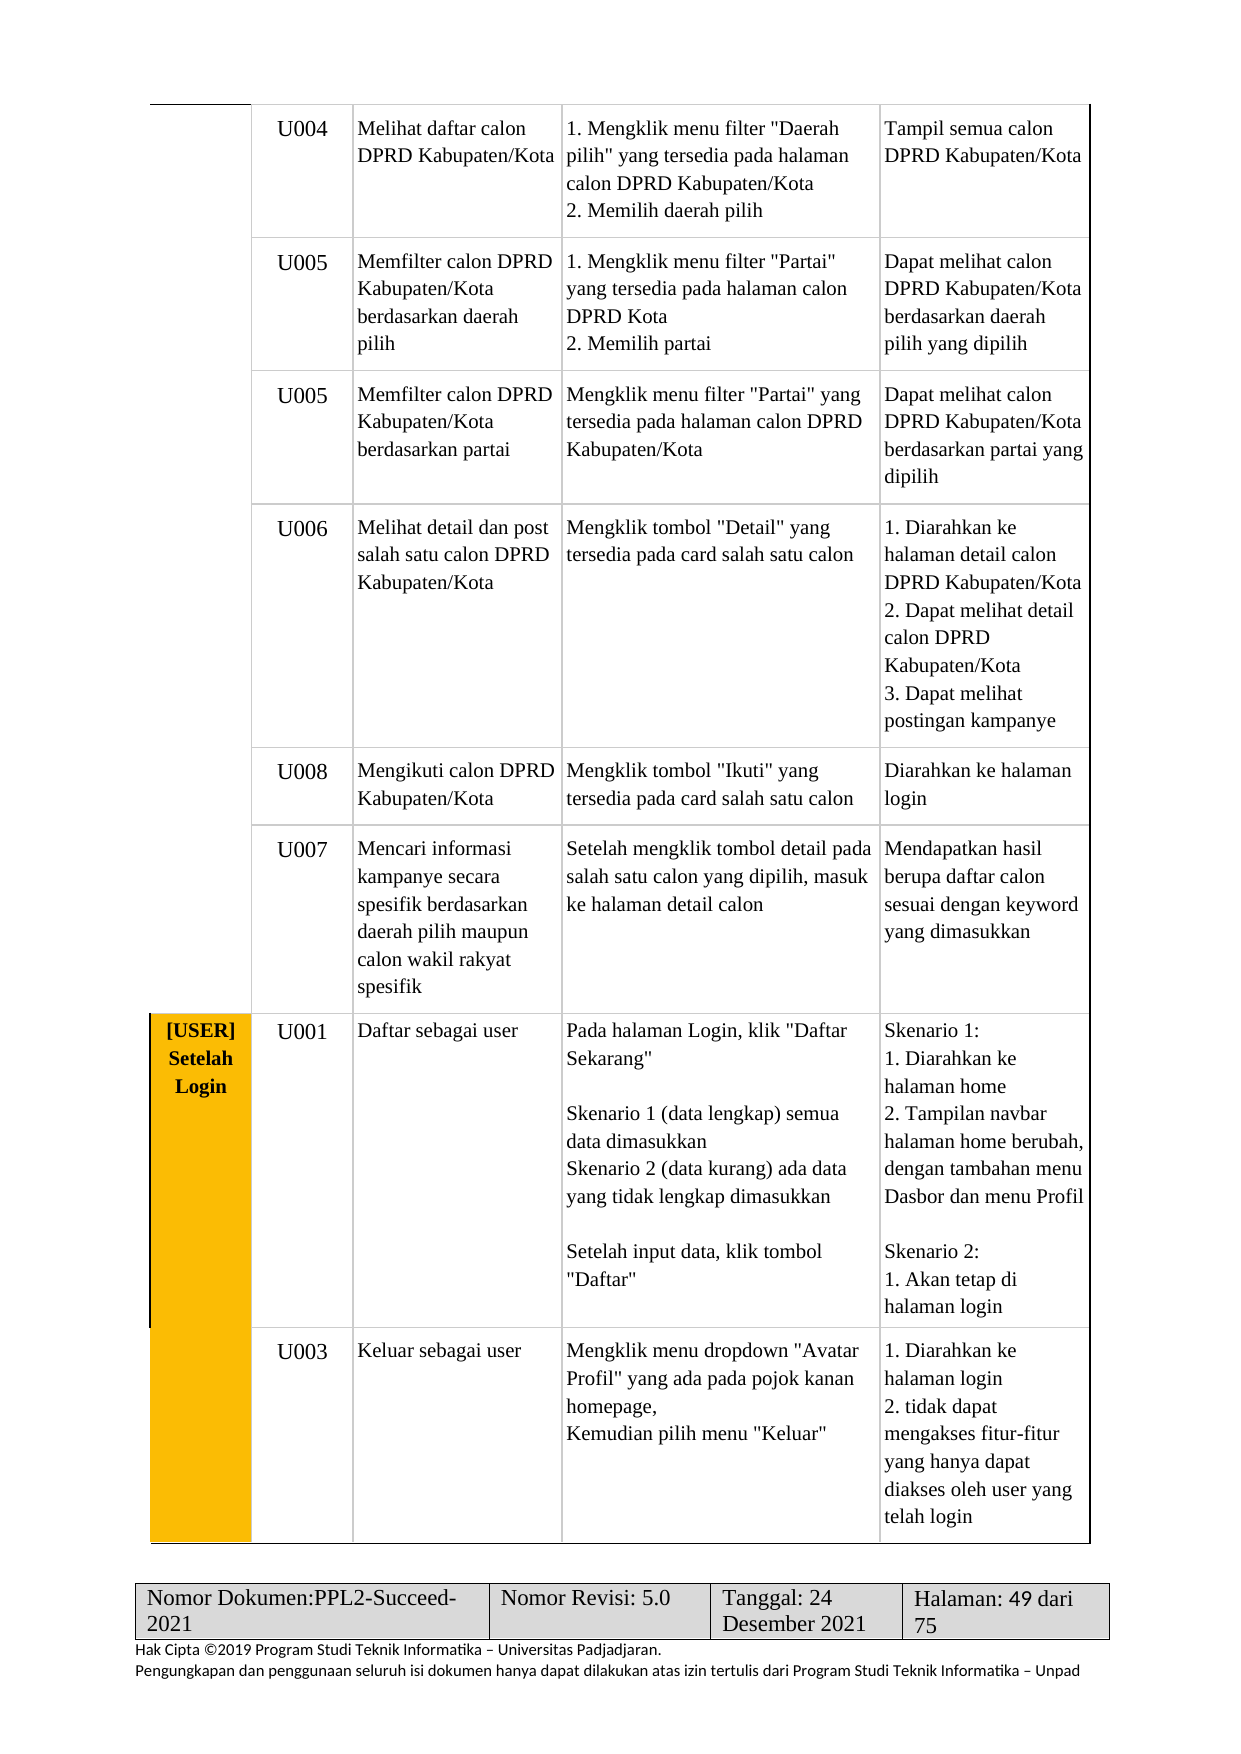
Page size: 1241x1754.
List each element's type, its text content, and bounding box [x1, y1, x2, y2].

table_cell U003 [252, 1328, 352, 1542]
table_cell 1. Diarahkan ke halaman detail calon DPRD Kabupaten/Kota 2. Dapat melihat detail calon DPRD Kabupaten/Kota 3. Dapat melihat postingan kampanye [881, 505, 1089, 746]
table_cell Diarahkan ke halaman login [881, 748, 1089, 824]
table_cell Setelah mengklik tombol detail pada salah satu calon yang dipilih, masuk ke halaman detail calon [563, 826, 879, 1013]
table_cell Daftar sebagai user [354, 1014, 561, 1326]
table_cell Mengklik tombol "Ikuti" yang tersedia pada card salah satu calon [563, 748, 879, 824]
table_cell Dapat melihat calon DPRD Kabupaten/Kota berdasarkan partai yang dipilih [881, 371, 1089, 503]
table_cell Melihat detail dan post salah satu calon DPRD Kabupaten/Kota [354, 505, 561, 746]
table_cell Tampil semua calon DPRD Kabupaten/Kota [881, 105, 1089, 237]
table_cell Mengklik menu dropdown "Avatar Profil" yang ada pada pojok kanan homepage, Kemudian pilih menu "Keluar" [563, 1328, 879, 1542]
table_cell U007 [252, 826, 352, 1013]
table_cell 1. Diarahkan ke halaman login 2. tidak dapat mengakses fitur-fitur yang hanya dapat diakses oleh user yang telah login [881, 1328, 1089, 1542]
table_cell Skenario 1: 1. Diarahkan ke halaman home 2. Tampilan navbar halaman home berubah, dengan tambahan menu Dasbor dan menu Profil Skenario 2: 1. Akan tetap di halaman login [881, 1014, 1089, 1326]
table_cell U005 [252, 371, 352, 503]
table_cell Memfilter calon DPRD Kabupaten/Kota berdasarkan daerah pilih [354, 238, 561, 370]
table_cell U008 [252, 748, 352, 824]
table_cell U006 [252, 505, 352, 746]
table_cell Melihat daftar calon DPRD Kabupaten/Kota [354, 105, 561, 237]
table_cell Mendapatkan hasil berupa daftar calon sesuai dengan keyword yang dimasukkan [881, 826, 1089, 1013]
table_cell Mengklik menu filter "Partai" yang tersedia pada halaman calon DPRD Kabupaten/Kota [563, 371, 879, 503]
table_cell Mencari informasi kampanye secara spesifik berdasarkan daerah pilih maupun calon wakil rakyat spesifik [354, 826, 561, 1013]
table_cell U004 [252, 105, 352, 237]
table_cell Keluar sebagai user [354, 1328, 561, 1542]
table_cell U005 [252, 238, 352, 370]
table_cell Mengikuti calon DPRD Kabupaten/Kota [354, 748, 561, 824]
table_cell Mengklik tombol "Detail" yang tersedia pada card salah satu calon [563, 505, 879, 746]
table_cell [USER] Setelah Login [150, 1014, 251, 1542]
table_cell 1. Mengklik menu filter "Partai" yang tersedia pada halaman calon DPRD Kota 2. Memilih partai [563, 238, 879, 370]
table_cell 1. Mengklik menu filter "Daerah pilih" yang tersedia pada halaman calon DPRD Kabupaten/Kota 2. Memilih daerah pilih [563, 105, 879, 237]
table_cell U001 [252, 1014, 352, 1326]
table_cell Pada halaman Login, klik "Daftar Sekarang" Skenario 1 (data lengkap) semua data dimasukkan Skenario 2 (data kurang) ada data yang tidak lengkap dimasukkan Setelah input data, klik tombol "Daftar" [563, 1014, 879, 1326]
table_cell Memfilter calon DPRD Kabupaten/Kota berdasarkan partai [354, 371, 561, 503]
table_cell Dapat melihat calon DPRD Kabupaten/Kota berdasarkan daerah pilih yang dipilih [881, 238, 1089, 370]
